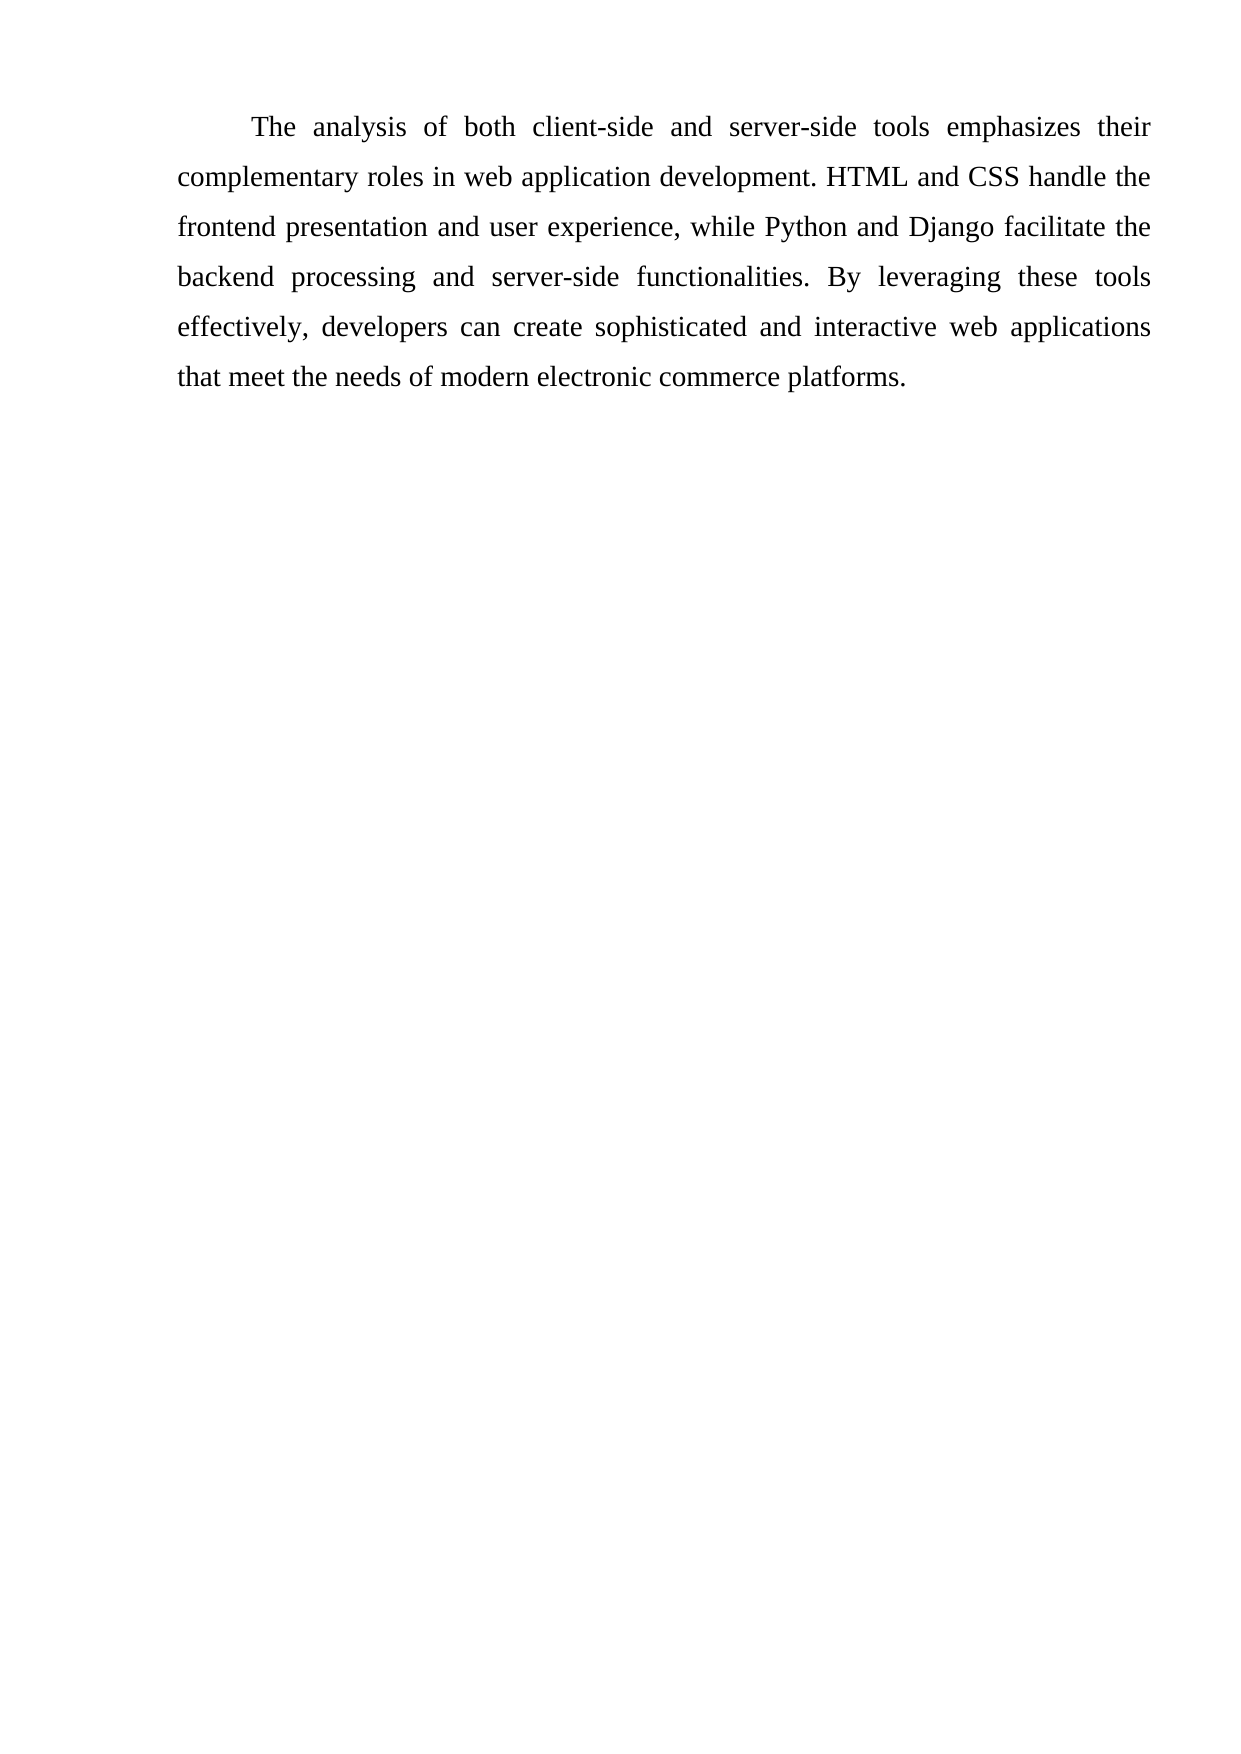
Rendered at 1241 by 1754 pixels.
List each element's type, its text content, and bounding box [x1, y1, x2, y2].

text The analysis of both client-side and server-side tools emphasizes their complementary roles in web application development. HTML and CSS handle the frontend presentation and user experience, while Python and Django facilitate the backend processing and server-side functionalities. By leveraging these tools effectively, developers can create sophisticated and interactive web applications that meet the needs of modern electronic commerce platforms. [177, 109, 1152, 392]
